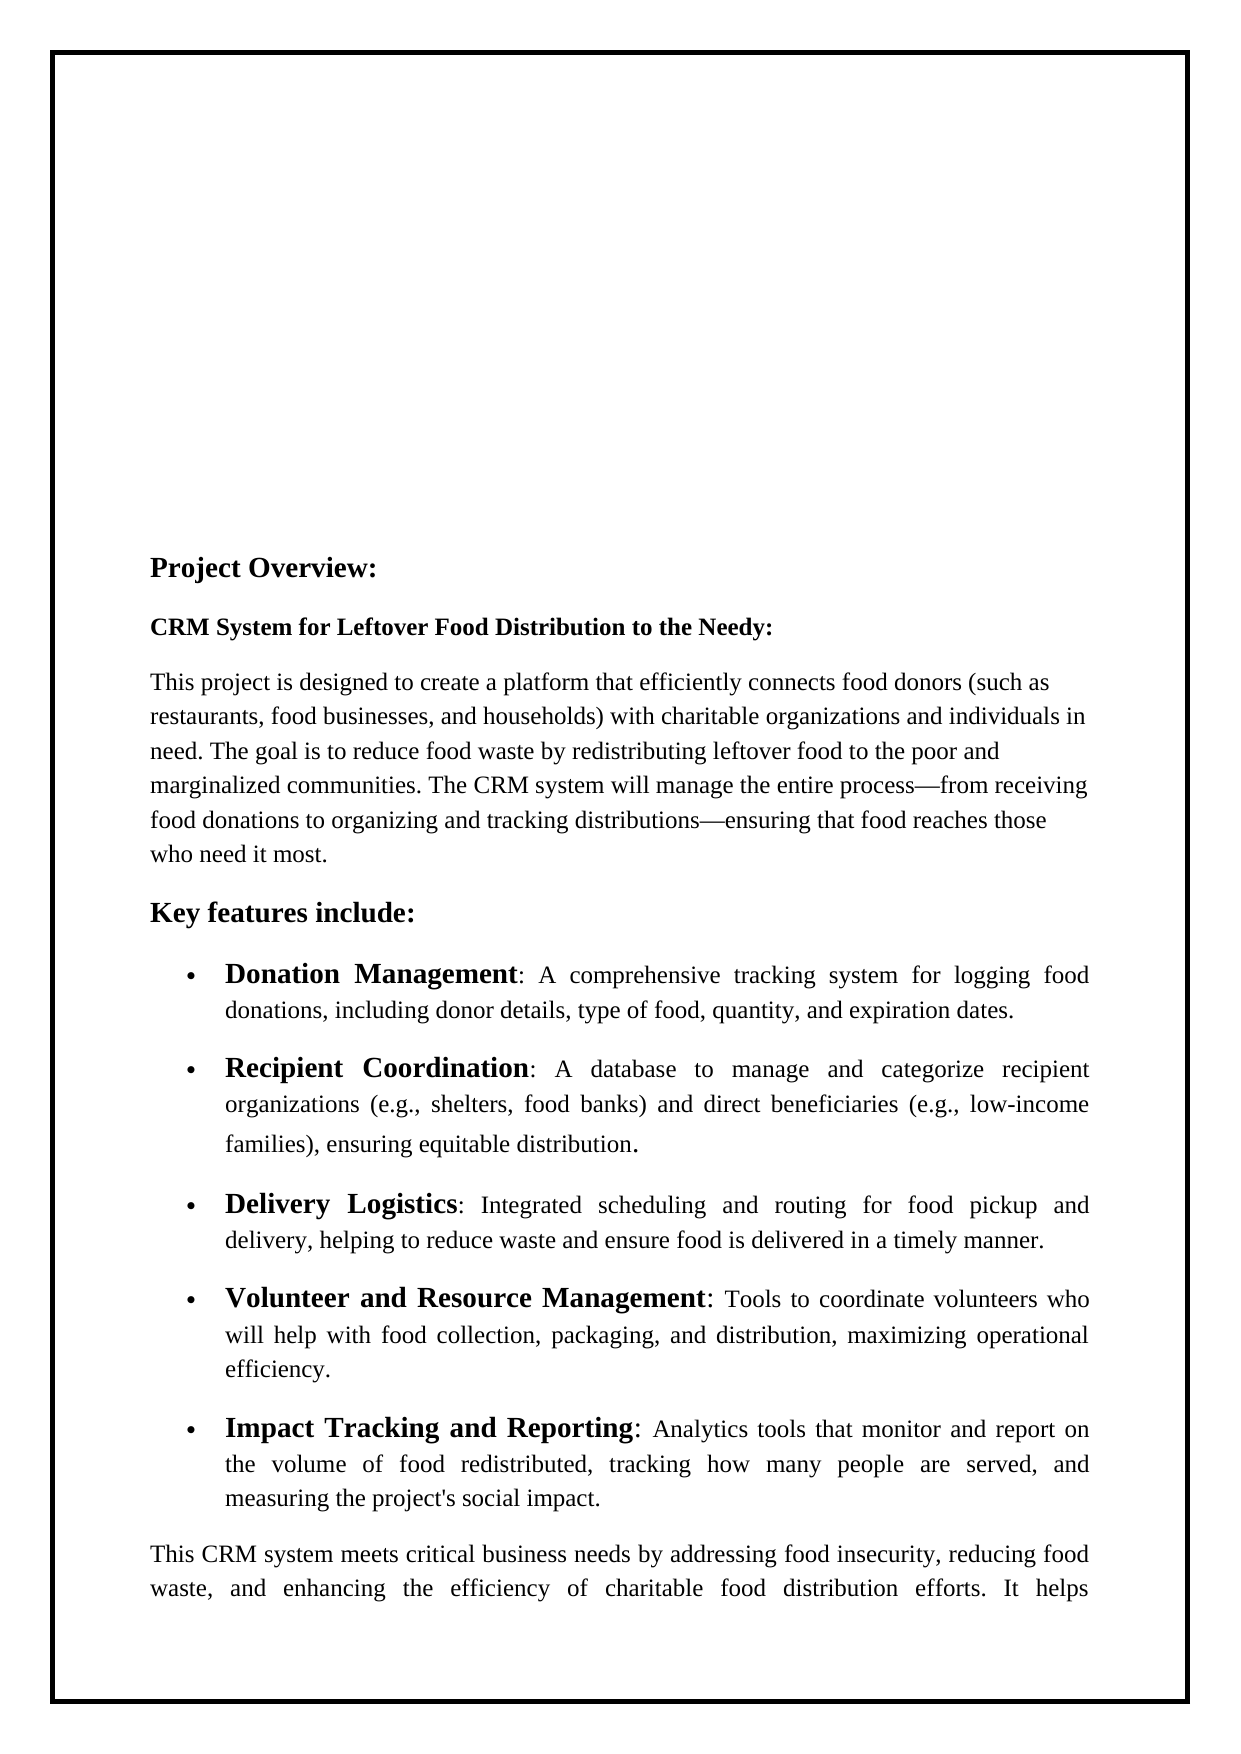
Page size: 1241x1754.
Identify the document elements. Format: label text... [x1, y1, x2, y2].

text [150, 1539, 1090, 1602]
text Key features include: [150, 895, 1090, 928]
text Project Overview: [150, 551, 1090, 584]
list Impact Tracking and Reporting: Analytics tools that monitor and report on the volume of food redistributed, tracking how many people are served, and measuring the project's social impact. [187, 1410, 1090, 1512]
list Donation Management: A comprehensive tracking system for logging food donations, including donor details, type of food, quantity, and expiration dates. [187, 956, 1090, 1024]
list Recipient Coordination: A database to manage and categorize recipient organizations (e.g., shelters, food banks) and direct beneficiaries (e.g., low-income families), ensuring equitable distribution. [187, 1050, 1090, 1158]
text CRM System for Leftover Food Distribution to the Needy: [150, 612, 1090, 640]
list Volunteer and Resource Management: Tools to coordinate volunteers who will help with food collection, packaging, and distribution, maximizing operational efficiency. [187, 1281, 1090, 1383]
text This project is designed to create a platform that efficiently connects food donors (such as restaurants, food businesses, and households) with charitable organizations and individuals in need. The goal is to reduce food waste by redistributing leftover food to the poor and marginalized communities. The CRM system will manage the entire process—from receiving food donations to organizing and tracking distributions—ensuring that food reaches those who need it most. [150, 667, 1090, 868]
list Delivery Logistics: Integrated scheduling and routing for food pickup and delivery, helping to reduce waste and ensure food is delivered in a timely manner. [187, 1186, 1090, 1254]
